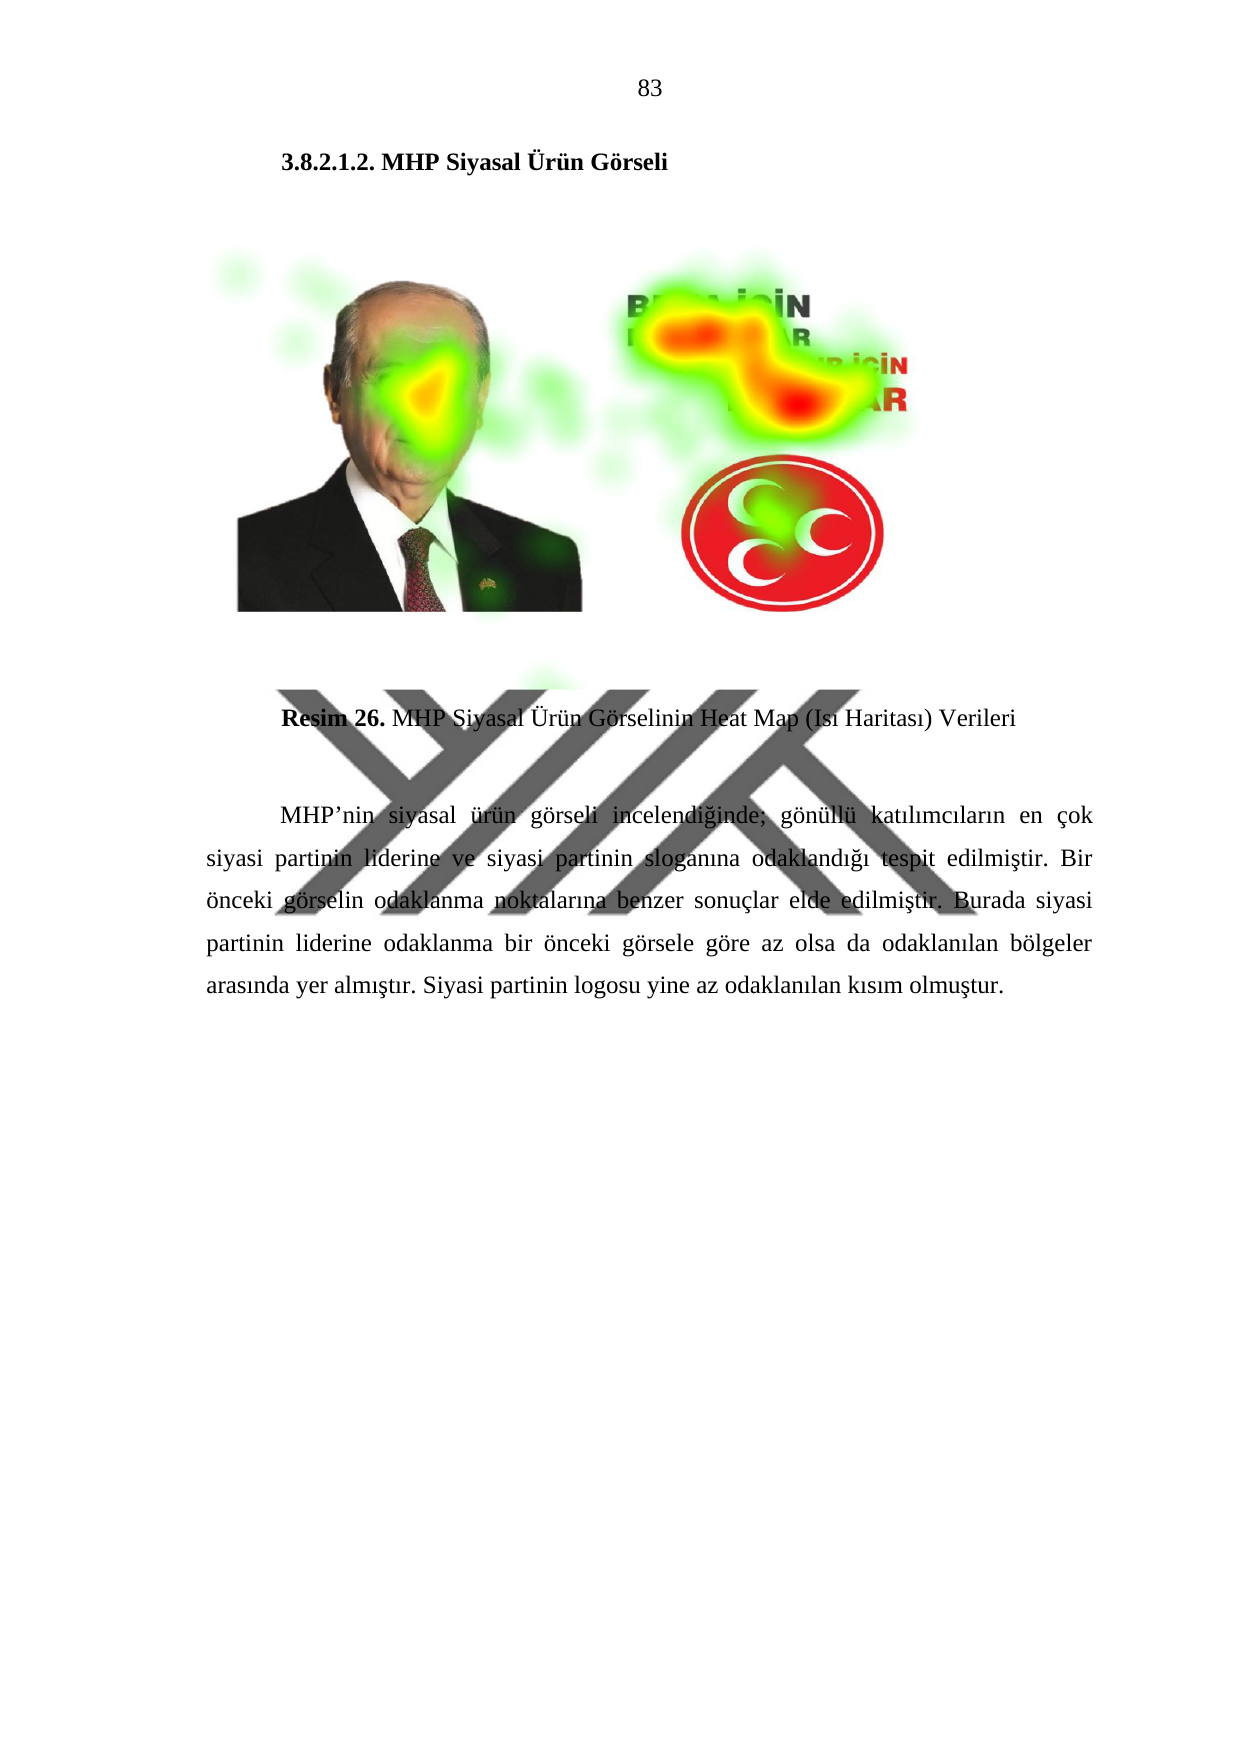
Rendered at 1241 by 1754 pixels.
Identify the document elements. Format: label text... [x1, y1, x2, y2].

text Resim 26. MHP Siyasal Ürün Görselinin Heat Map (Isı Haritası) Verileri [281, 703, 1094, 731]
picture [206, 190, 1093, 800]
text 83 [637, 73, 1094, 101]
text 3.8.2.1.2. MHP Siyasal Ürün Görseli [281, 147, 1094, 176]
text MHP’nin siyasal ürün görseli incelendiğinde; gönüllü katılımcıların en çok siyasi partinin liderine ve siyasi partinin sloganına odaklandığı tespit edilmiştir. Bir önceki görselin odaklanma noktalarına benzer sonuçlar elde edilmiştir. Burada siyasi partinin liderine odaklanma bir önceki görsele göre az olsa da odaklanılan bölgeler arasında yer almıştır. Siyasi partinin logosu yine az odaklanılan kısım olmuştur. [206, 800, 1094, 999]
